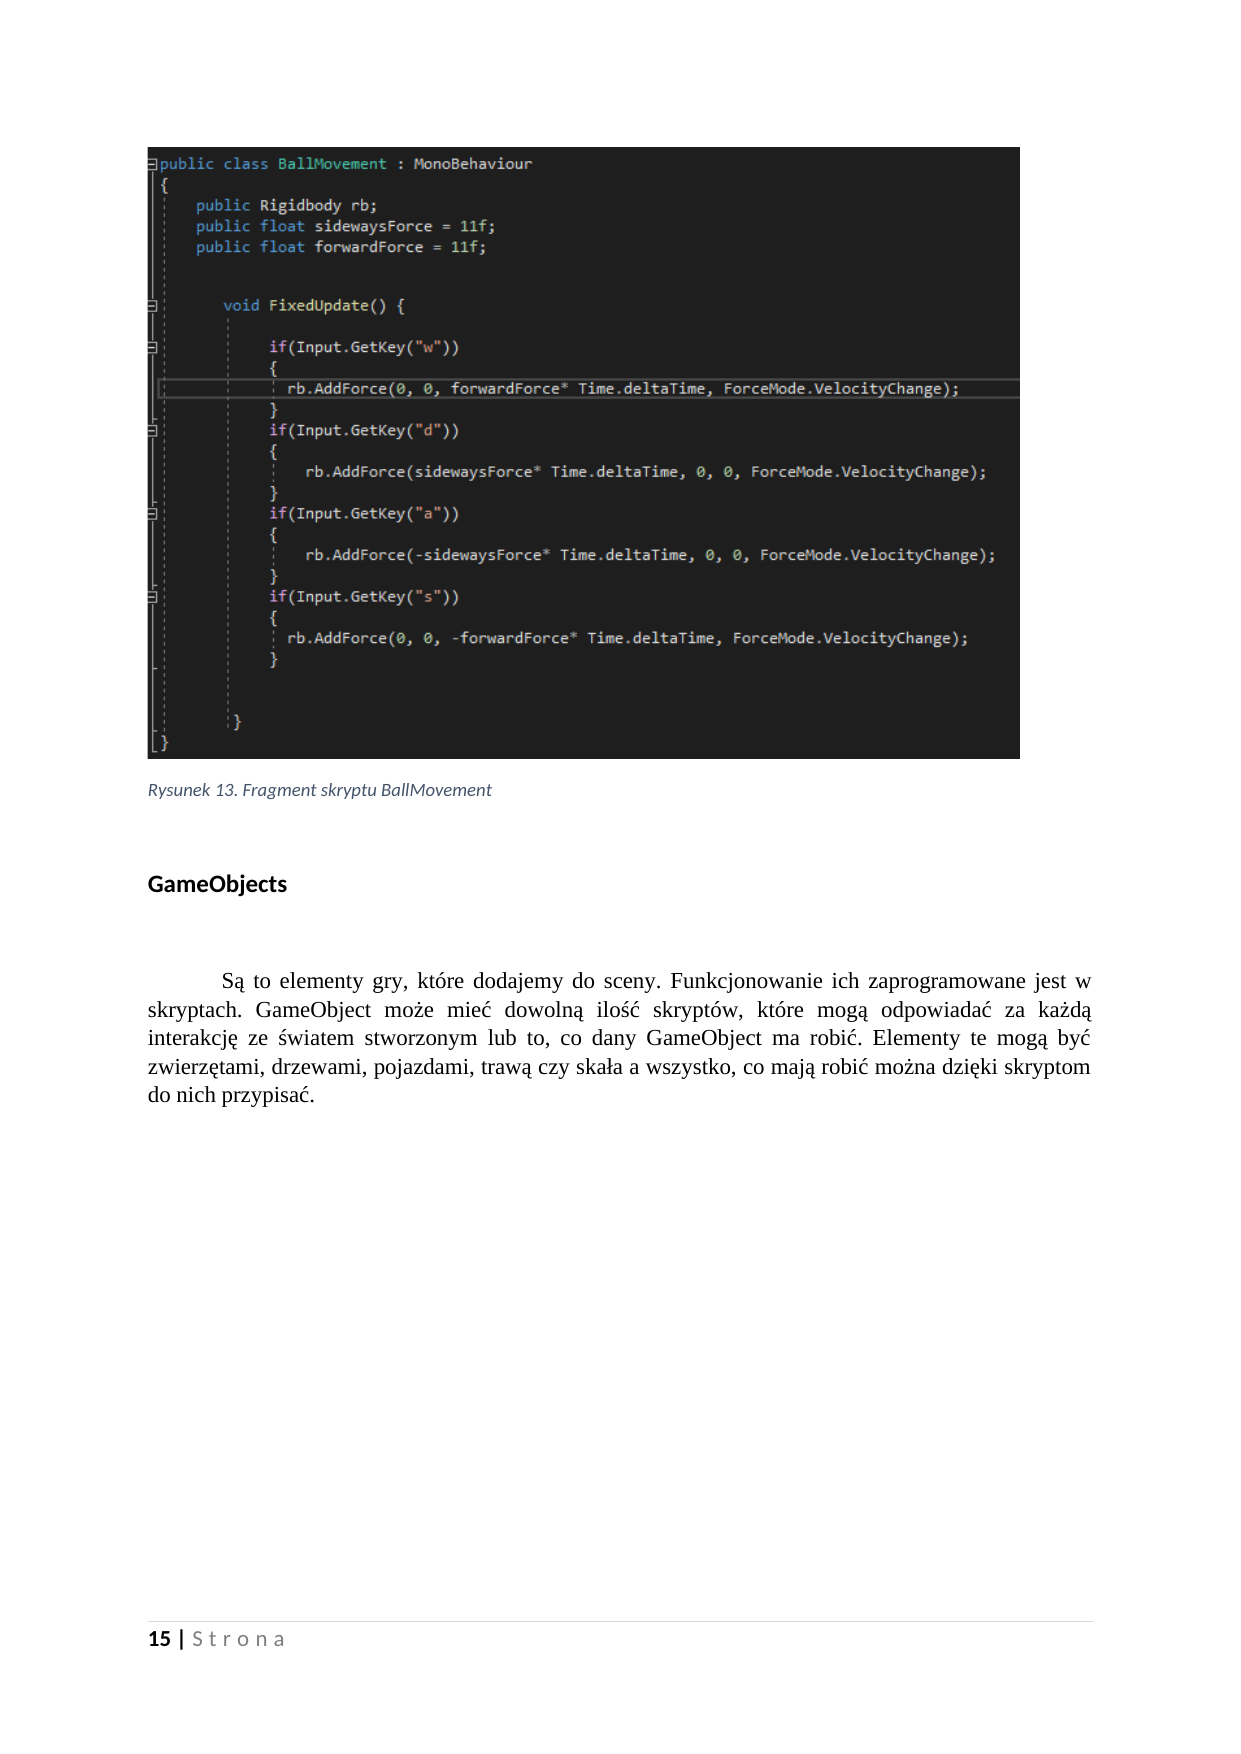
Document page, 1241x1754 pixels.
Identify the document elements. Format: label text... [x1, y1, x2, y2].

text GameObjects [148, 868, 1093, 899]
picture [147, 147, 1020, 759]
text Są to elementy gry, które dodajemy do sceny. Funkcjonowanie ich zaprogramowane jest w skryptach. GameObject może mieć dowolną ilość skryptów, które mogą odpowiadać za każdą interakcję ze światem stworzonym lub to, co dany GameObject ma robić. Elementy te mogą być zwierzętami, drzewami, pojazdami, trawą czy skała a wszystko, co mają robić można dzięki skryptom do nich przypisać. [148, 968, 1093, 1108]
